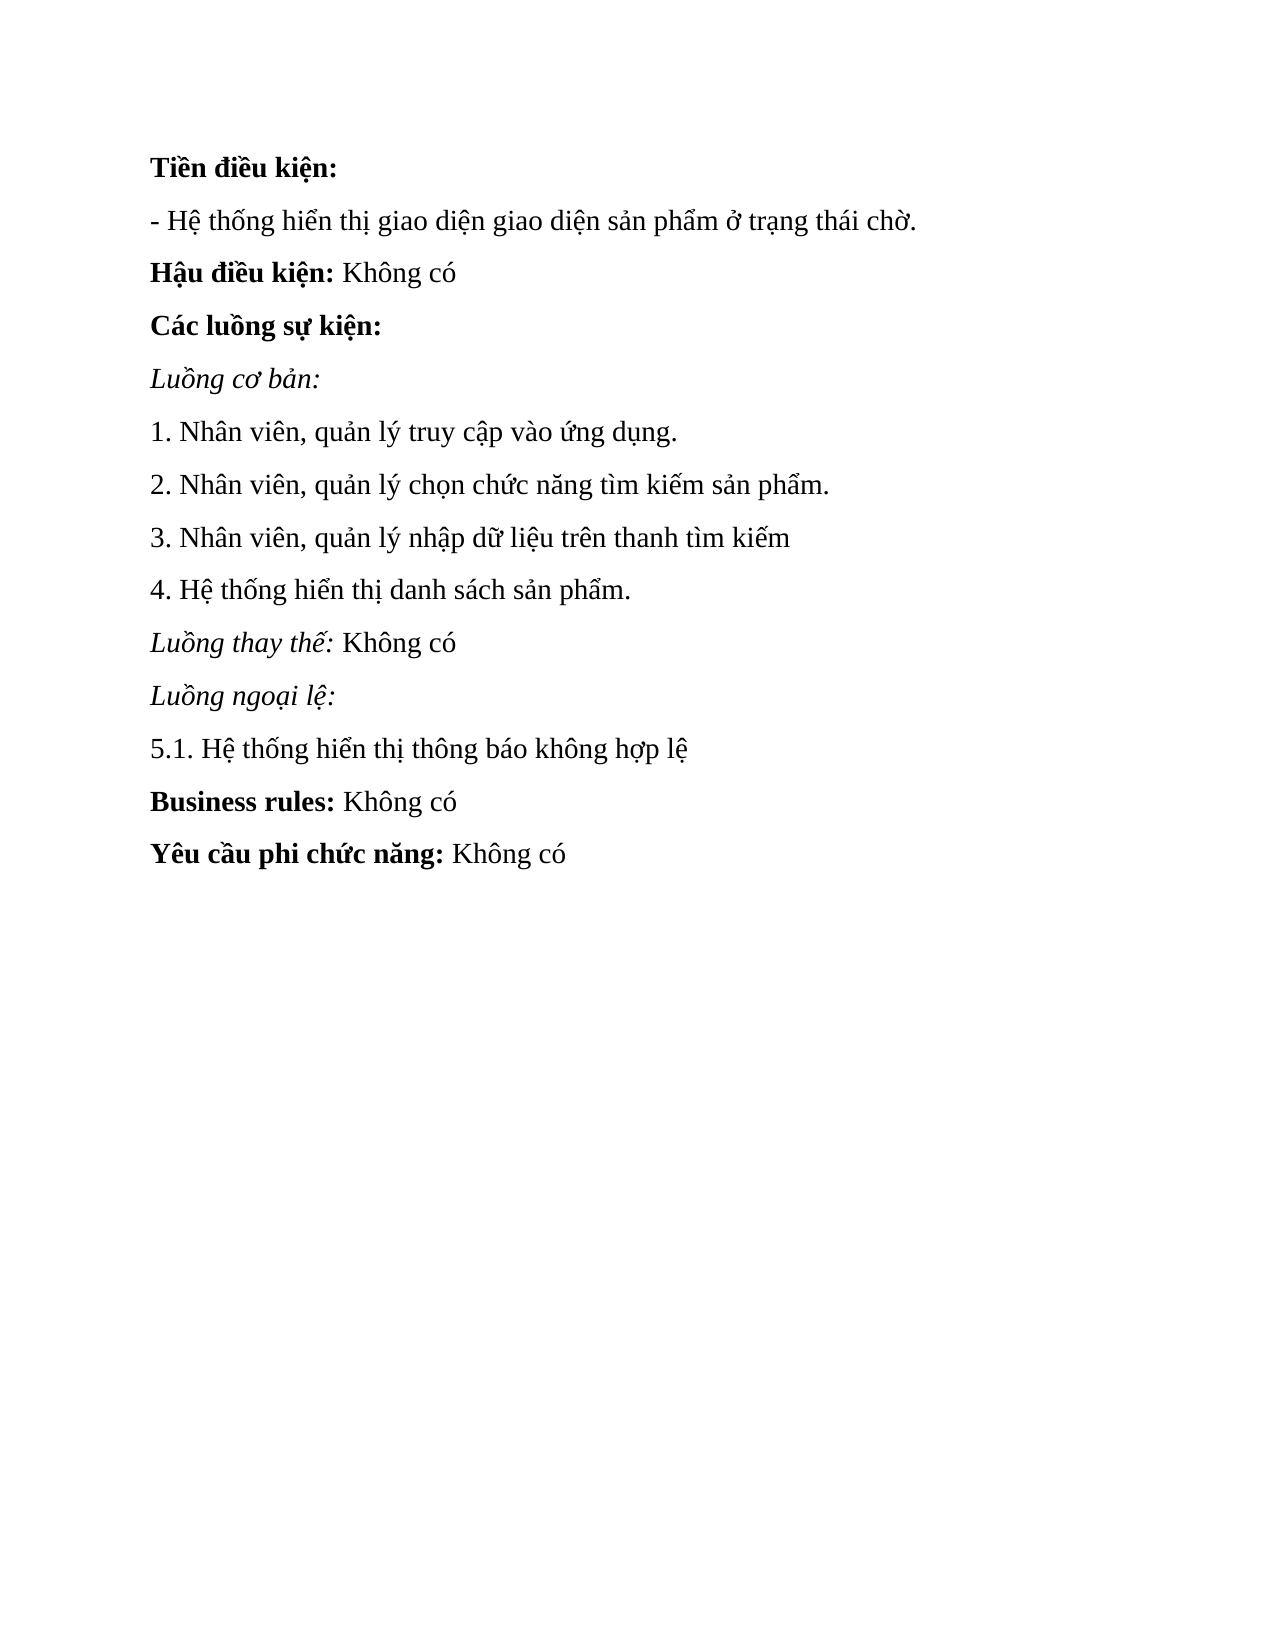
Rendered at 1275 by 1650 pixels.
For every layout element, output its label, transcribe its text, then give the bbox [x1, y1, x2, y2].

text 3. Nhân viên, quản lý nhập dữ liệu trên thanh tìm kiếm [150, 520, 1125, 553]
text Yêu cầu phi chức năng: Không có [150, 837, 1125, 870]
text Hậu điều kiện: Không có [150, 256, 1125, 289]
text 1. Nhân viên, quản lý truy cập vào ứng dụng. [150, 414, 1125, 448]
text Luồng ngoại lệ: [150, 678, 1125, 712]
text 5.1. Hệ thống hiển thị thông báo không hợp lệ [150, 731, 1125, 764]
text - Hệ thống hiển thị giao diện giao diện sản phẩm ở trạng thái chờ. [150, 203, 1125, 236]
text 2. Nhân viên, quản lý chọn chức năng tìm kiếm sản phẩm. [150, 467, 1125, 500]
text Luồng thay thế: Không có [150, 625, 1125, 659]
text Business rules: Không có [150, 784, 1125, 817]
text 4. Hệ thống hiển thị danh sách sản phẩm. [150, 572, 1125, 606]
text Các luồng sự kiện: [150, 308, 1125, 342]
text Tiền điều kiện: [150, 150, 1125, 183]
text Luồng cơ bản: [150, 361, 1125, 395]
